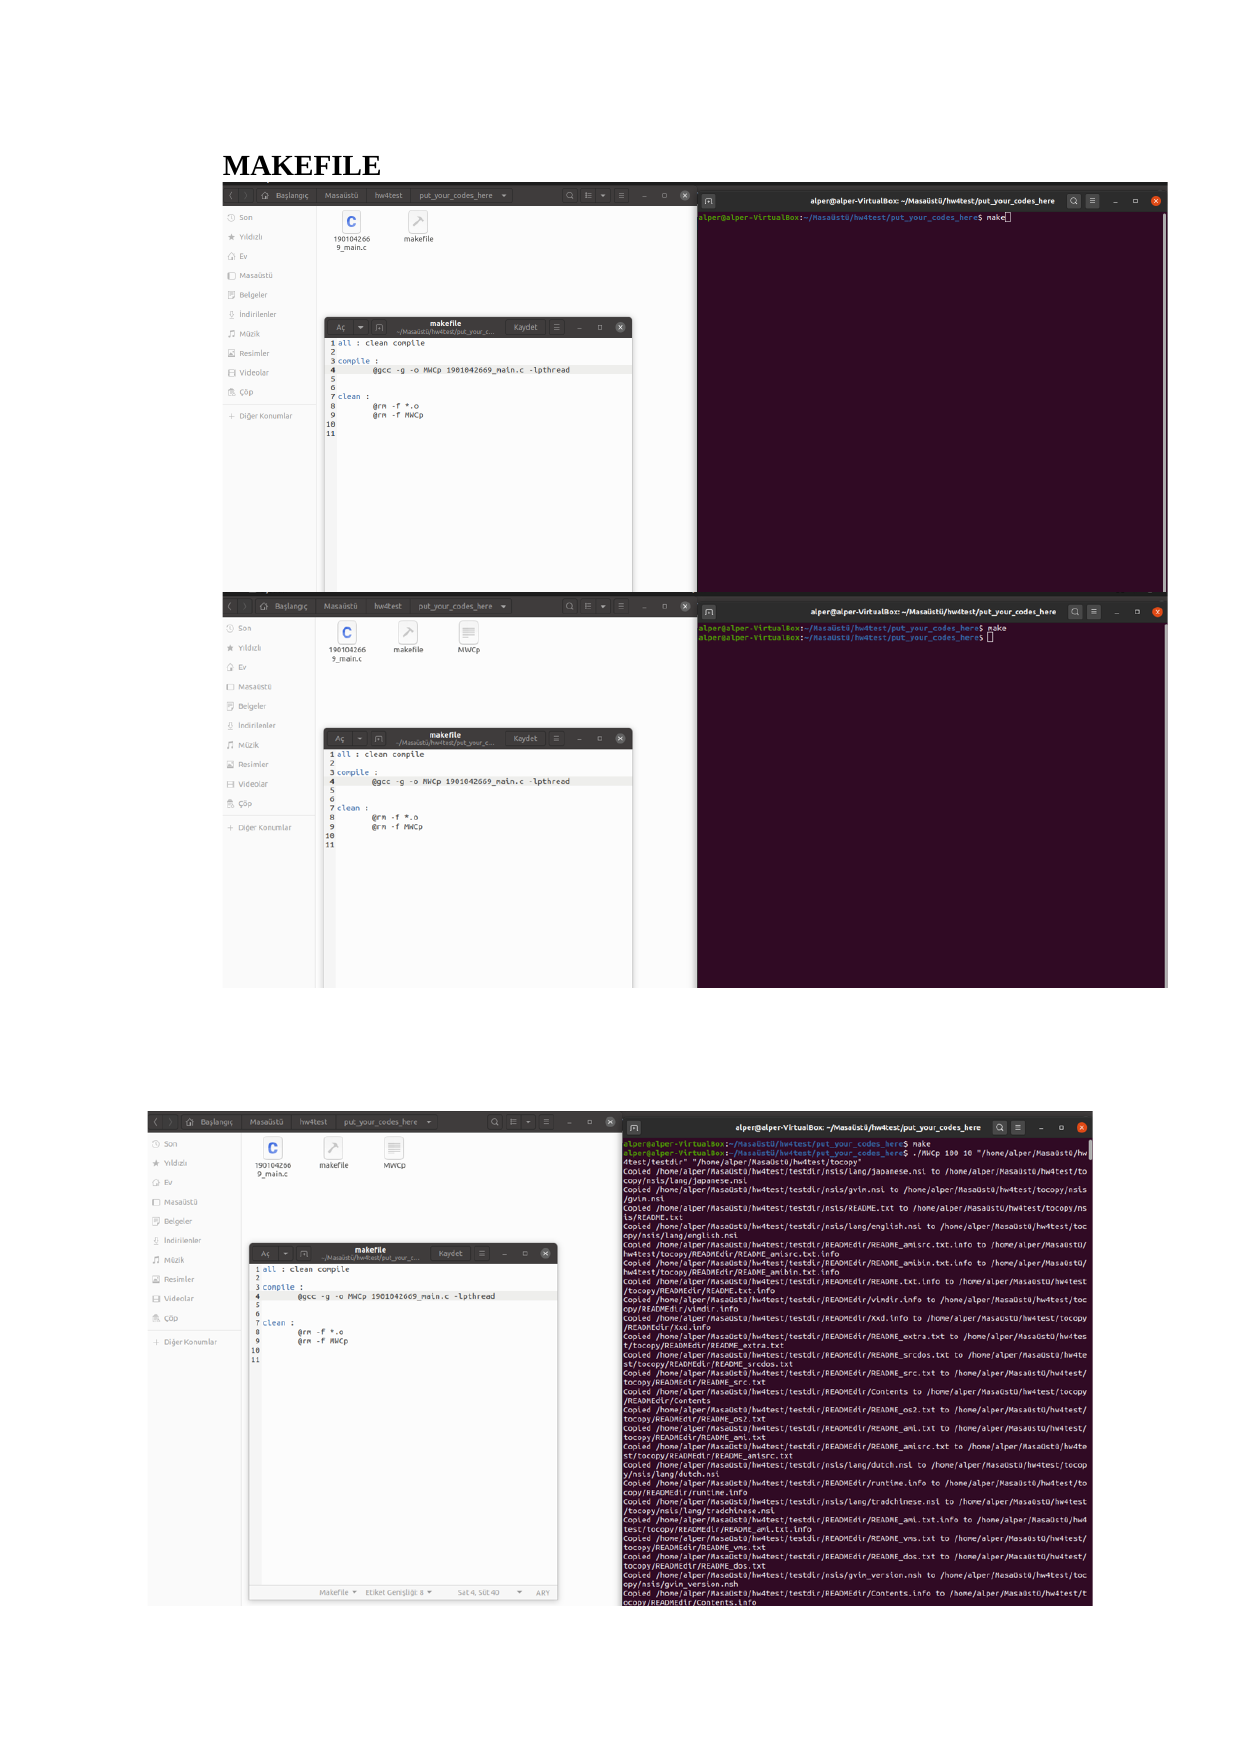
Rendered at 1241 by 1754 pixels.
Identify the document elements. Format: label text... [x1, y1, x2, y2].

list MAKEFILE [223, 148, 1093, 181]
picture [147, 1111, 1093, 1606]
picture [222, 182, 1168, 988]
